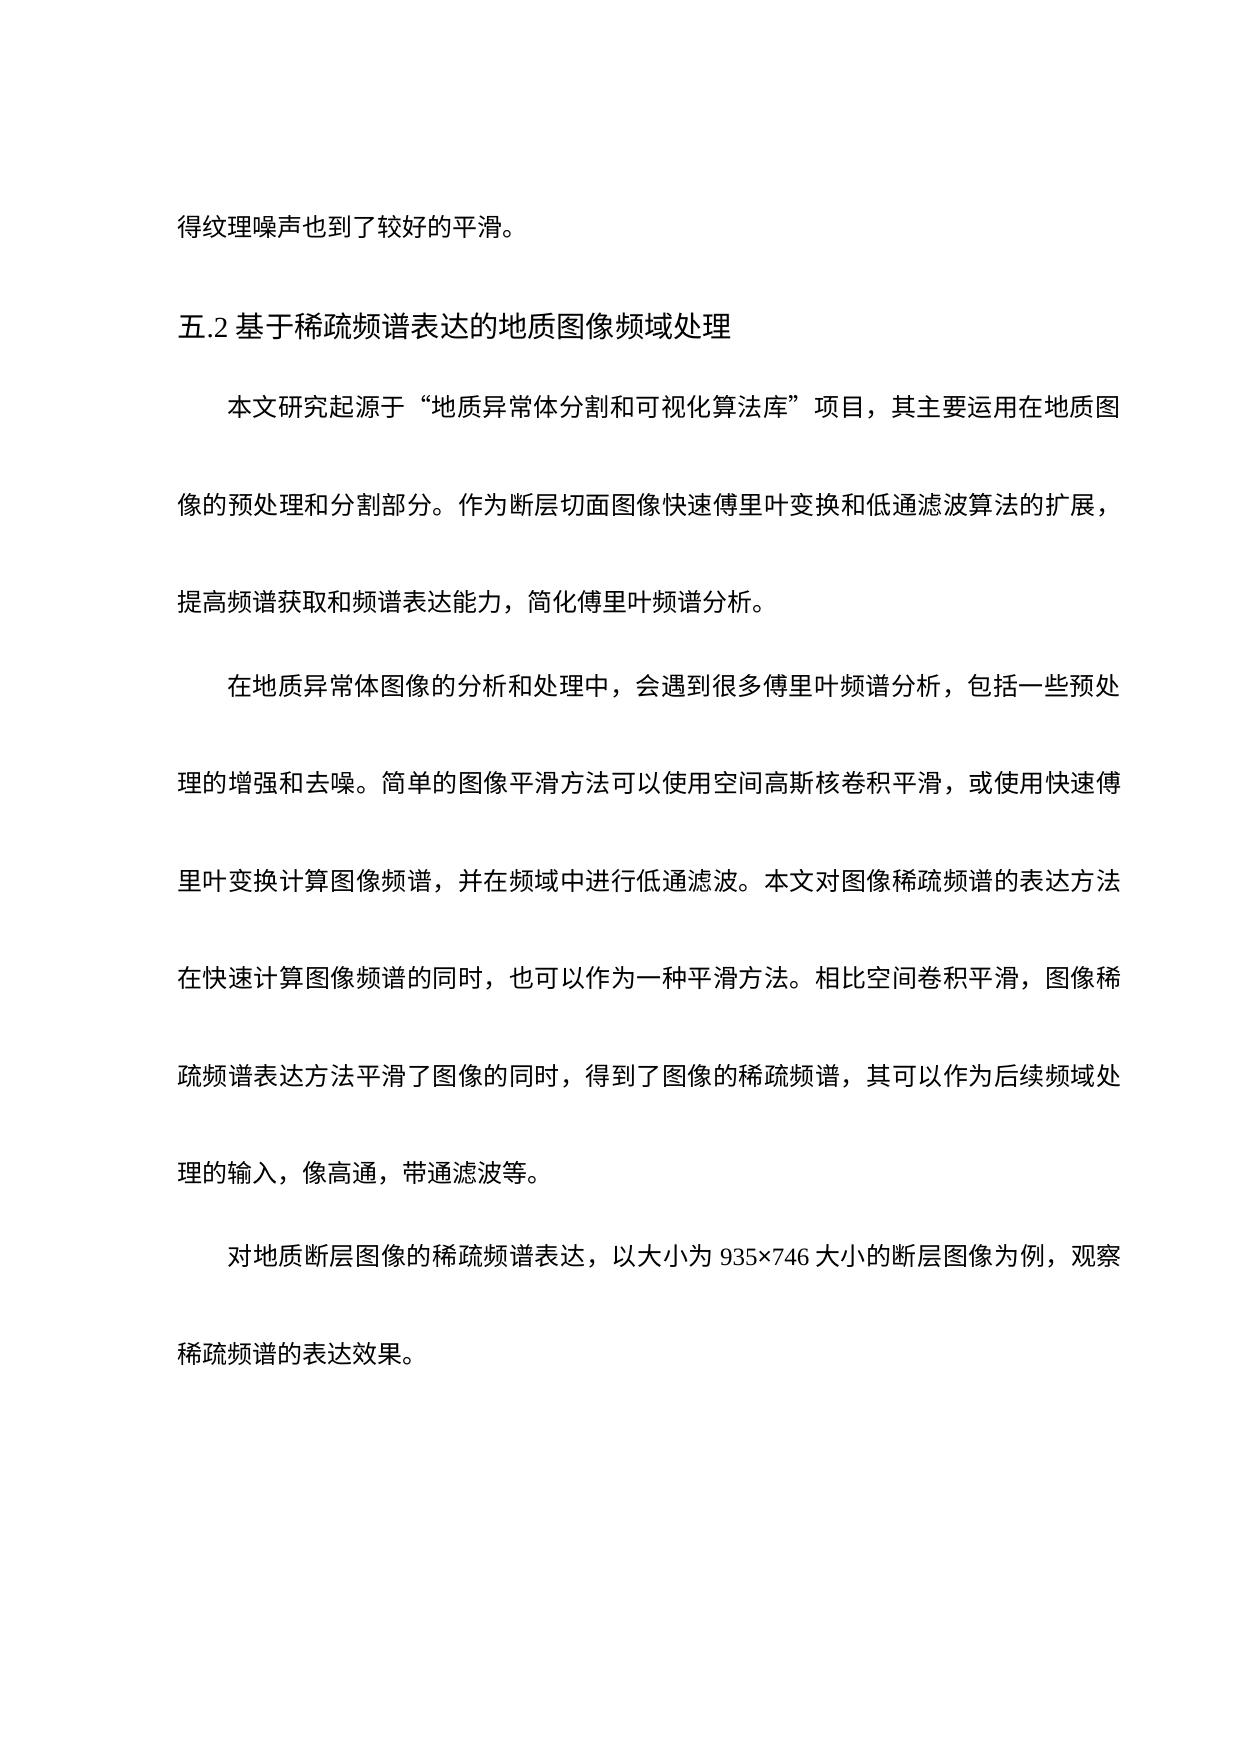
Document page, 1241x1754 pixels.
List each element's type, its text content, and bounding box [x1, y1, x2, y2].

text 对地质断层图像的稀疏频谱表达，以大小为935×746大小的断层图像为例，观察稀疏频谱的表达效果。 [177, 1222, 1122, 1385]
text 本文研究起源于“地质异常体分割和可视化算法库”项目，其主要运用在地质图像的预处理和分割部分。作为断层切面图像快速傅里叶变换和低通滤波算法的扩展，提高频谱获取和频谱表达能力，简化傅里叶频谱分析。 [177, 373, 1122, 633]
subtitle 基于稀疏频谱表达的地质图像频域处理 [177, 292, 1122, 357]
text 在地质异常体图像的分析和处理中，会遇到很多傅里叶频谱分析，包括一些预处理的增强和去噪。简单的图像平滑方法可以使用空间高斯核卷积平滑，或使用快速傅里叶变换计算图像频谱，并在频域中进行低通滤波。本文对图像稀疏频谱的表达方法在快速计算图像频谱的同时，也可以作为一种平滑方法。相比空间卷积平滑，图像稀疏频谱表达方法平滑了图像的同时，得到了图像的稀疏频谱，其可以作为后续频域处理的输入，像高通，带通滤波等。 [177, 652, 1122, 1204]
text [177, 193, 1122, 258]
